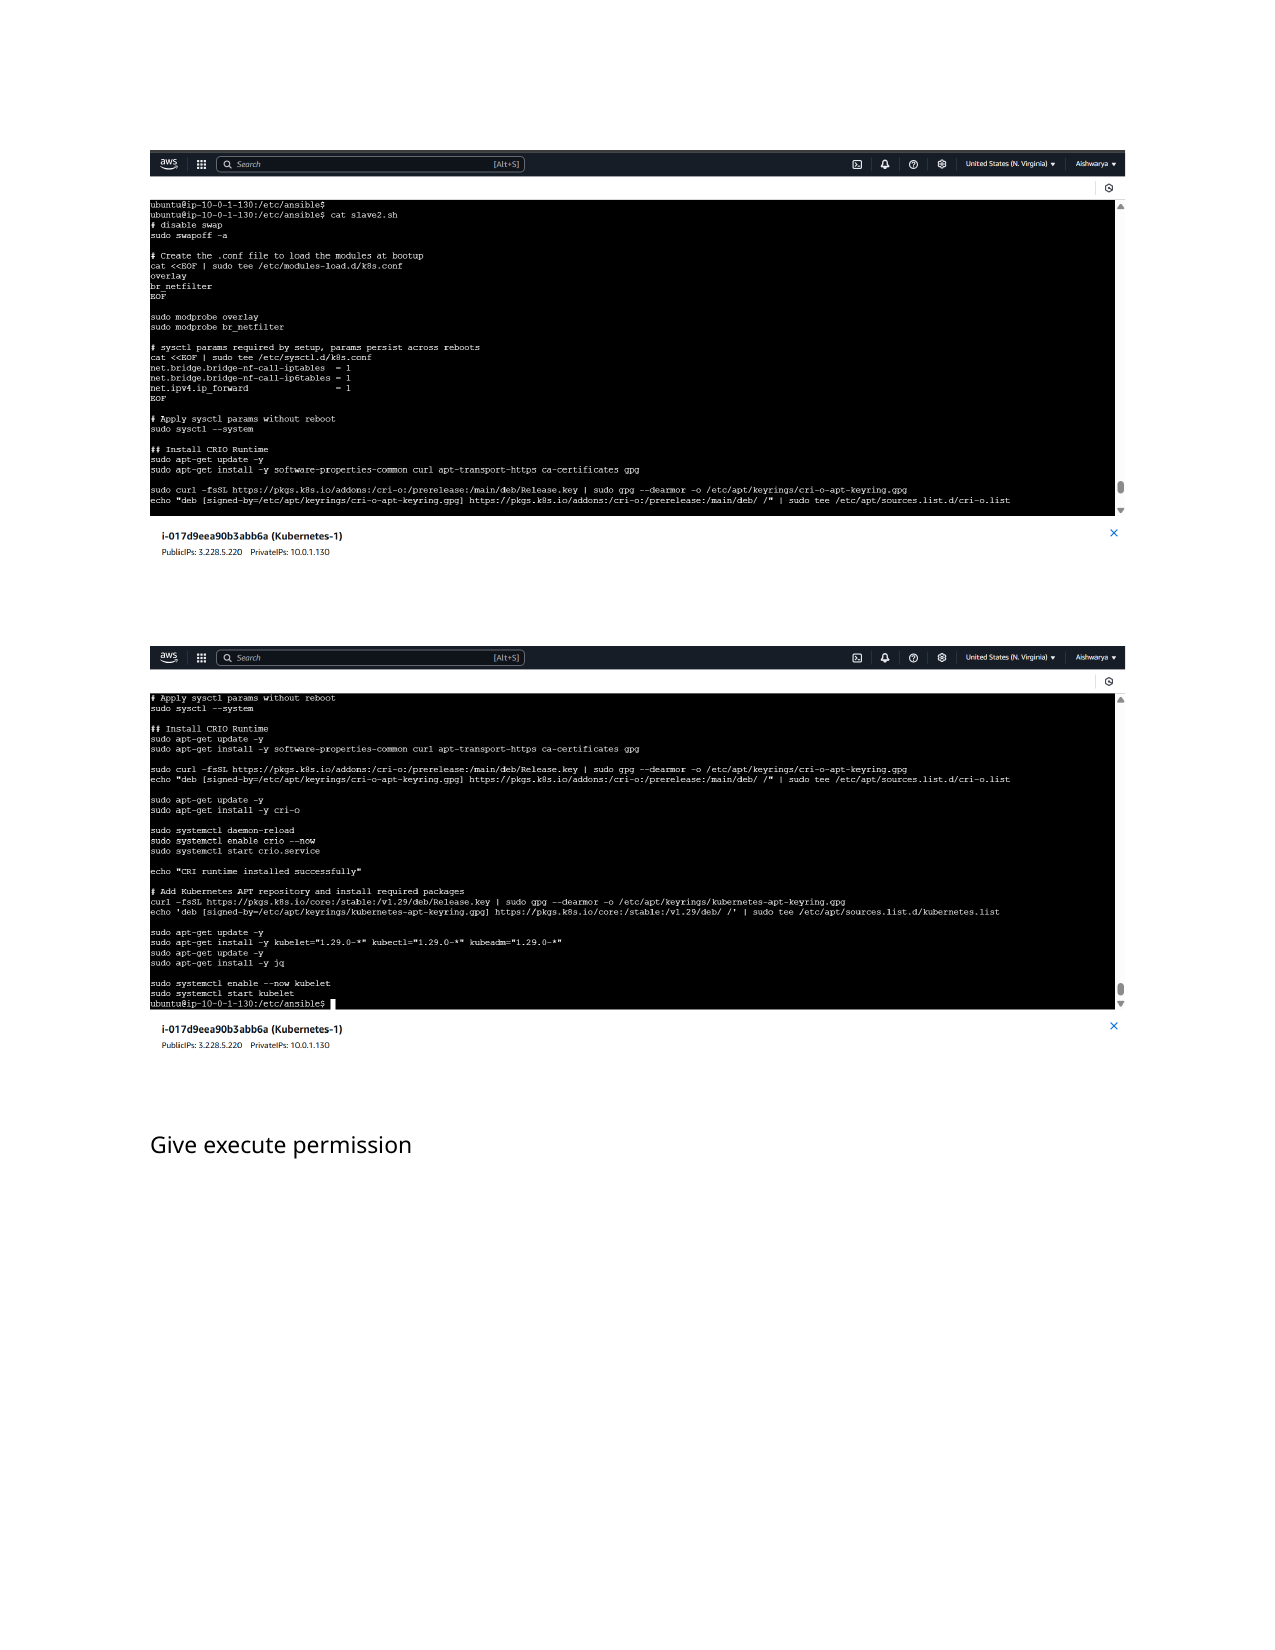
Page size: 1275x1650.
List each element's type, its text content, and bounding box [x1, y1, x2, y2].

text Give execute permission [150, 1129, 1125, 1160]
picture [150, 150, 1125, 577]
picture [150, 646, 1125, 1060]
